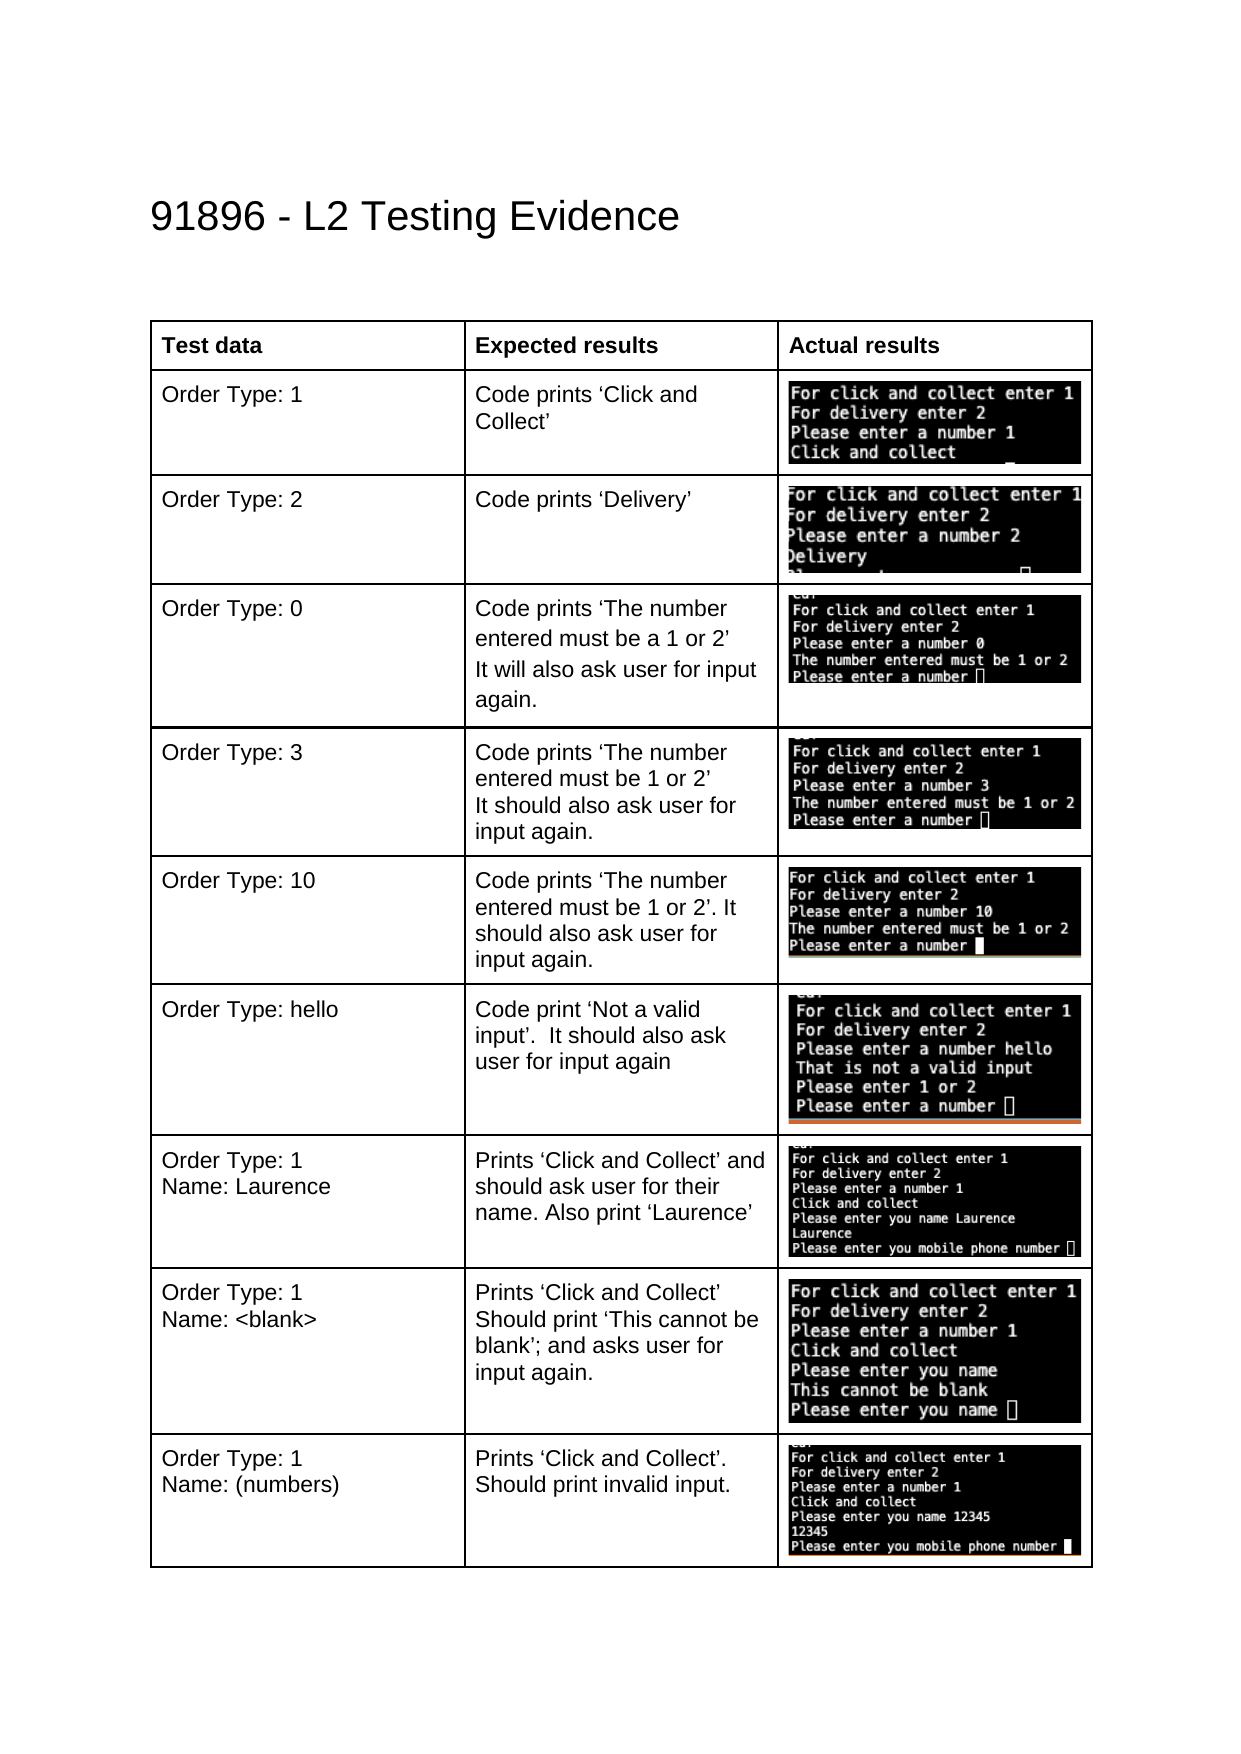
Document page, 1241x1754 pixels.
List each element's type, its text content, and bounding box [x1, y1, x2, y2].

table_cell [779, 1136, 1091, 1267]
table_cell Code prints ‘The number entered must be 1 or 2’ It should also ask user for input again. [466, 729, 777, 855]
table_cell Order Type: hello [152, 985, 464, 1134]
picture [788, 995, 1082, 1124]
table_cell Prints ‘Click and Collect’. Should print invalid input. [466, 1435, 777, 1566]
picture [788, 1146, 1082, 1257]
table_cell Prints ‘Click and Collect’ Should print ‘This cannot be blank’; and asks user for input again. [466, 1269, 777, 1433]
table_cell Order Type: 1 Name: (numbers) [152, 1435, 464, 1566]
table_cell [779, 729, 1091, 855]
picture [788, 381, 1082, 464]
table_cell [779, 585, 1091, 726]
table_header Actual results [779, 322, 1091, 369]
table_cell Order Type: 1 Name: <blank> [152, 1269, 464, 1433]
table_cell [779, 1269, 1091, 1433]
table_cell Code prints ‘Delivery’ [466, 476, 777, 583]
table_cell [779, 985, 1091, 1134]
table_cell Order Type: 0 [152, 585, 464, 726]
table_cell Code prints ‘Click and Collect’ [466, 371, 777, 474]
table_cell Order Type: 1 [152, 371, 464, 474]
table_cell Order Type: 10 [152, 857, 464, 983]
picture [788, 1279, 1082, 1423]
table_cell Order Type: 2 [152, 476, 464, 583]
table_cell [779, 857, 1091, 983]
table_cell Order Type: 3 [152, 729, 464, 855]
table_header Expected results [466, 322, 777, 369]
table_cell [779, 371, 1091, 474]
table_cell Code print ‘Not a valid input’. It should also ask user for input again [466, 985, 777, 1134]
picture [788, 486, 1082, 573]
picture [788, 867, 1082, 958]
table_cell Code prints ‘The number entered must be a 1 or 2’ It will also ask user for input again. [466, 585, 777, 726]
table_header Test data [152, 322, 464, 369]
table_cell Code prints ‘The number entered must be 1 or 2’. It should also ask user for input again. [466, 857, 777, 983]
picture [788, 738, 1082, 829]
table_cell Prints ‘Click and Collect’ and should ask user for their name. Also print ‘Laurence’ [466, 1136, 777, 1267]
table_cell [779, 1435, 1091, 1566]
picture [788, 1445, 1082, 1556]
table_cell [779, 476, 1091, 583]
table_cell Order Type: 1 Name: Laurence [152, 1136, 464, 1267]
subtitle 91896 - L2 Testing Evidence [150, 192, 1090, 239]
picture [788, 595, 1082, 683]
